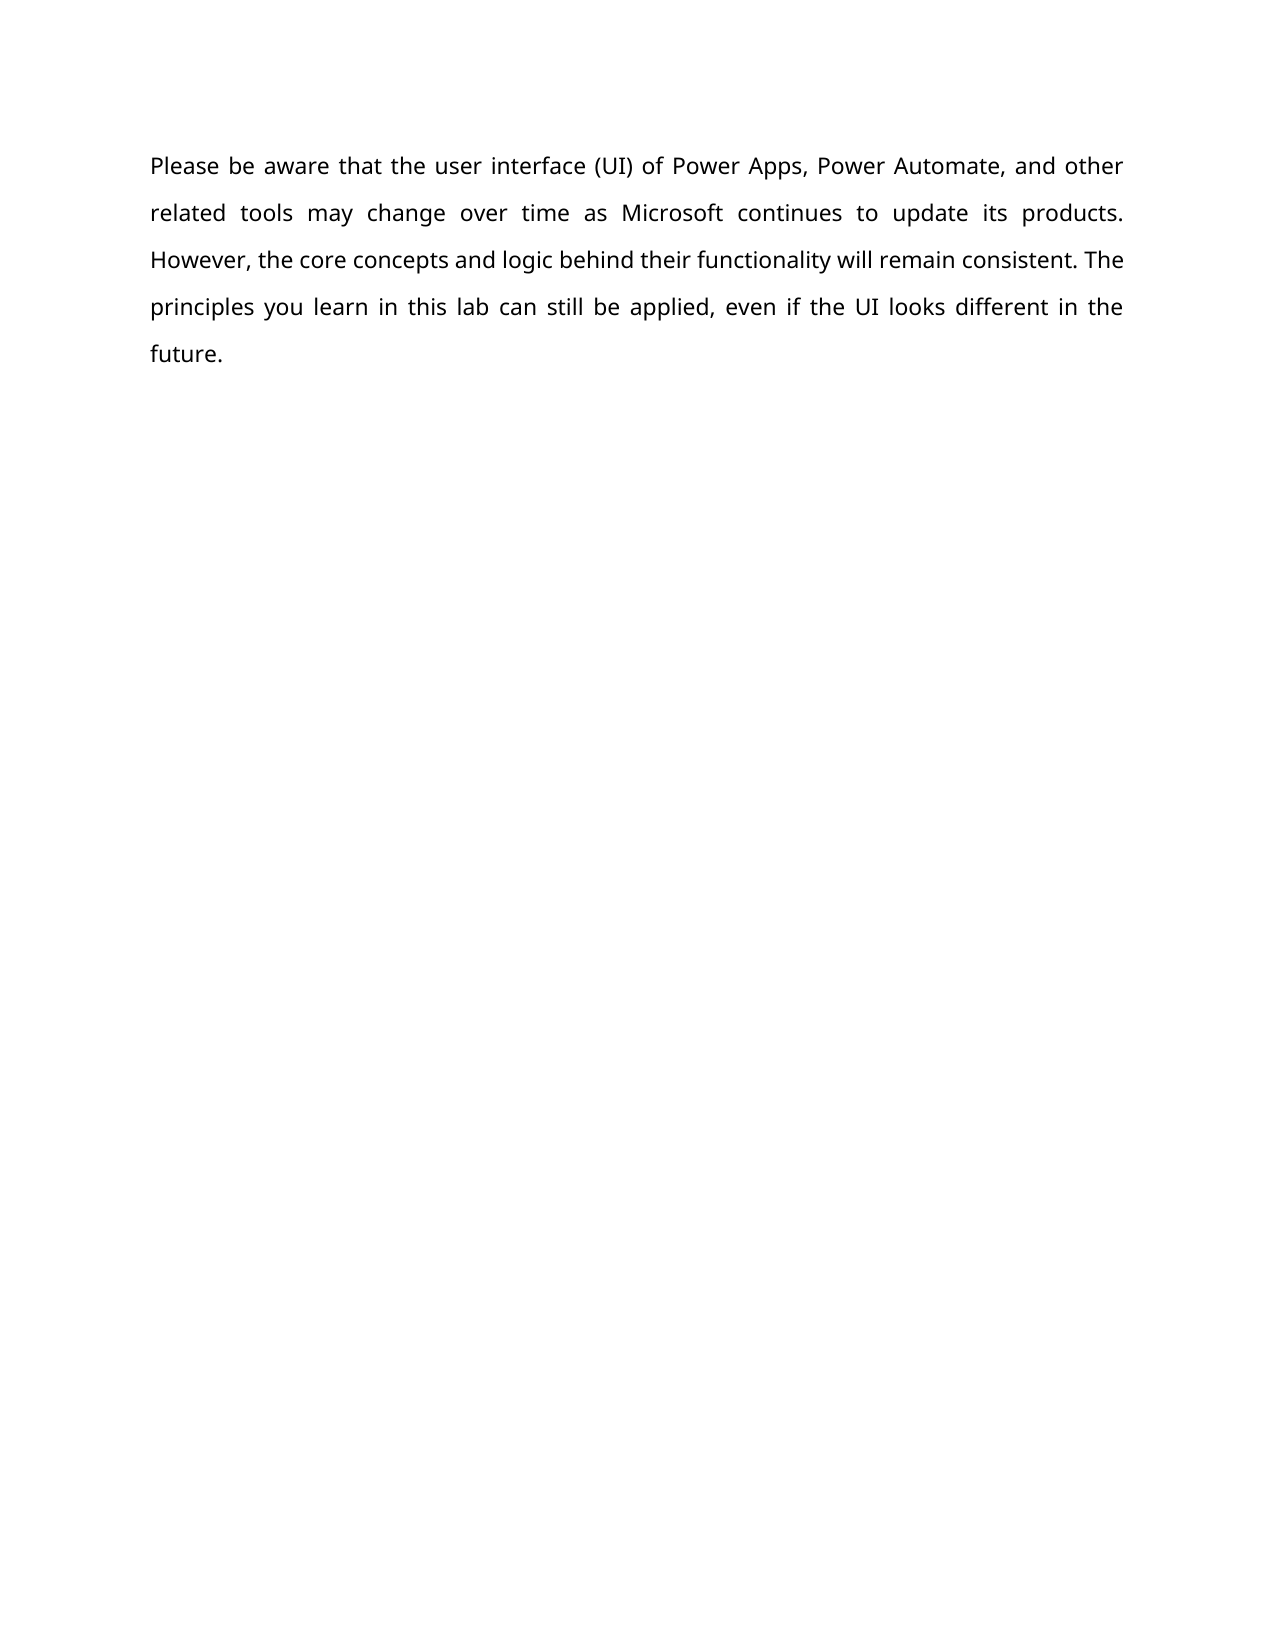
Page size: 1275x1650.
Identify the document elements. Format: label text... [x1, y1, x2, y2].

text Please be aware that the user interface (UI) of Power Apps, Power Automate, and other related tools may change over time as Microsoft continues to update its products. However, the core concepts and logic behind their functionality will remain consistent. The principles you learn in this lab can still be applied, even if the UI looks different in the future. [150, 150, 1125, 369]
